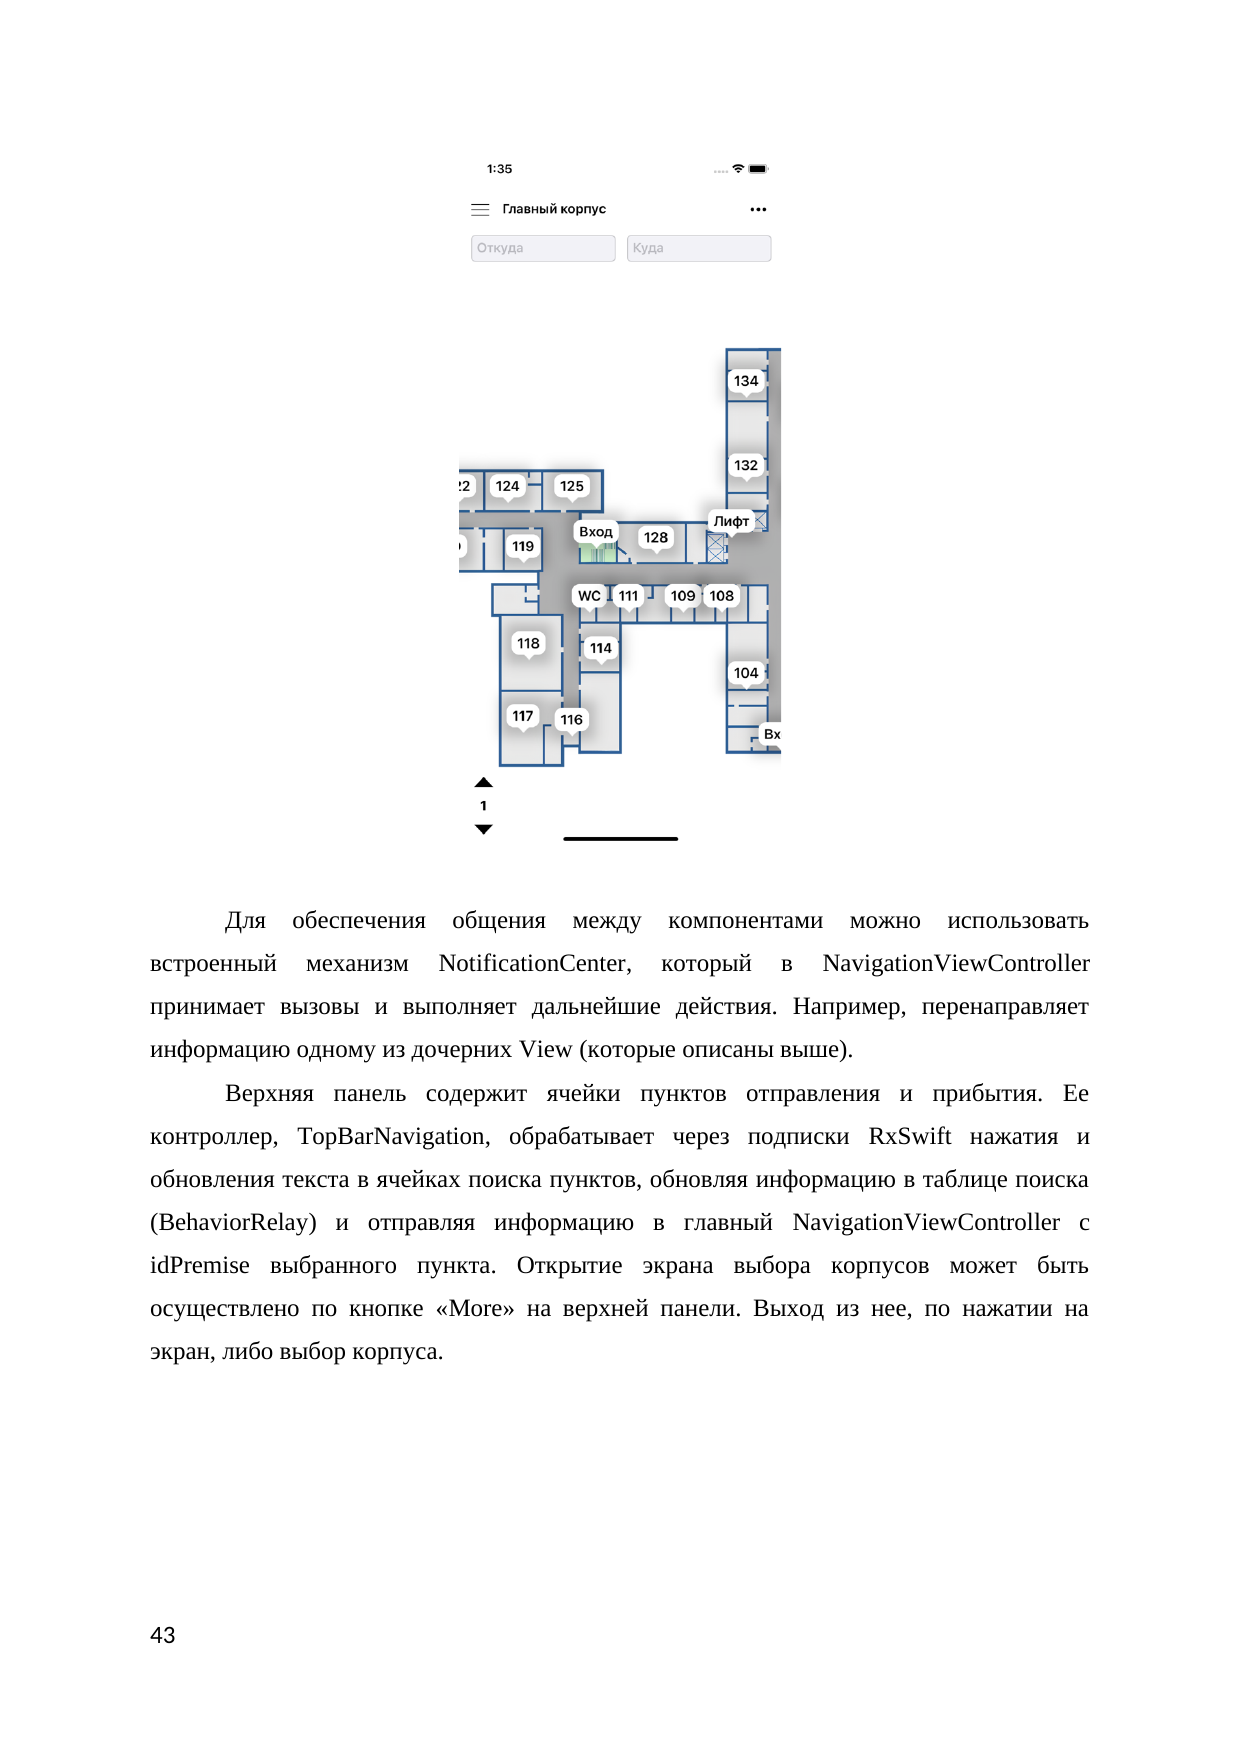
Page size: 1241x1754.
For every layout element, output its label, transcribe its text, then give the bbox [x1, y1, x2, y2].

picture [459, 150, 782, 847]
text Для обеспечения общения между компонентами можно использовать встроенный механизм NotificationCenter, который в NavigationViewController принимает вызовы и выполняет дальнейшие действия. Например, перенаправляет информацию одному из дочерних View (которые описаны выше). [150, 905, 1090, 1063]
text Верхняя панель содержит ячейки пунктов отправления и прибытия. Ее контроллер, TopBarNavigation, обрабатывает через подписки RxSwift нажатия и обновления текста в ячейках поиска пунктов, обновляя информацию в таблице поиска (BehaviorRelay) и отправляя информацию в главный NavigationViewController с idPremise выбранного пункта. Открытие экрана выбора корпусов может быть осуществлено по кнопке «More» на верхней панели. Выход из нее, по нажатии на экран, либо выбор корпуса. [150, 1078, 1090, 1365]
